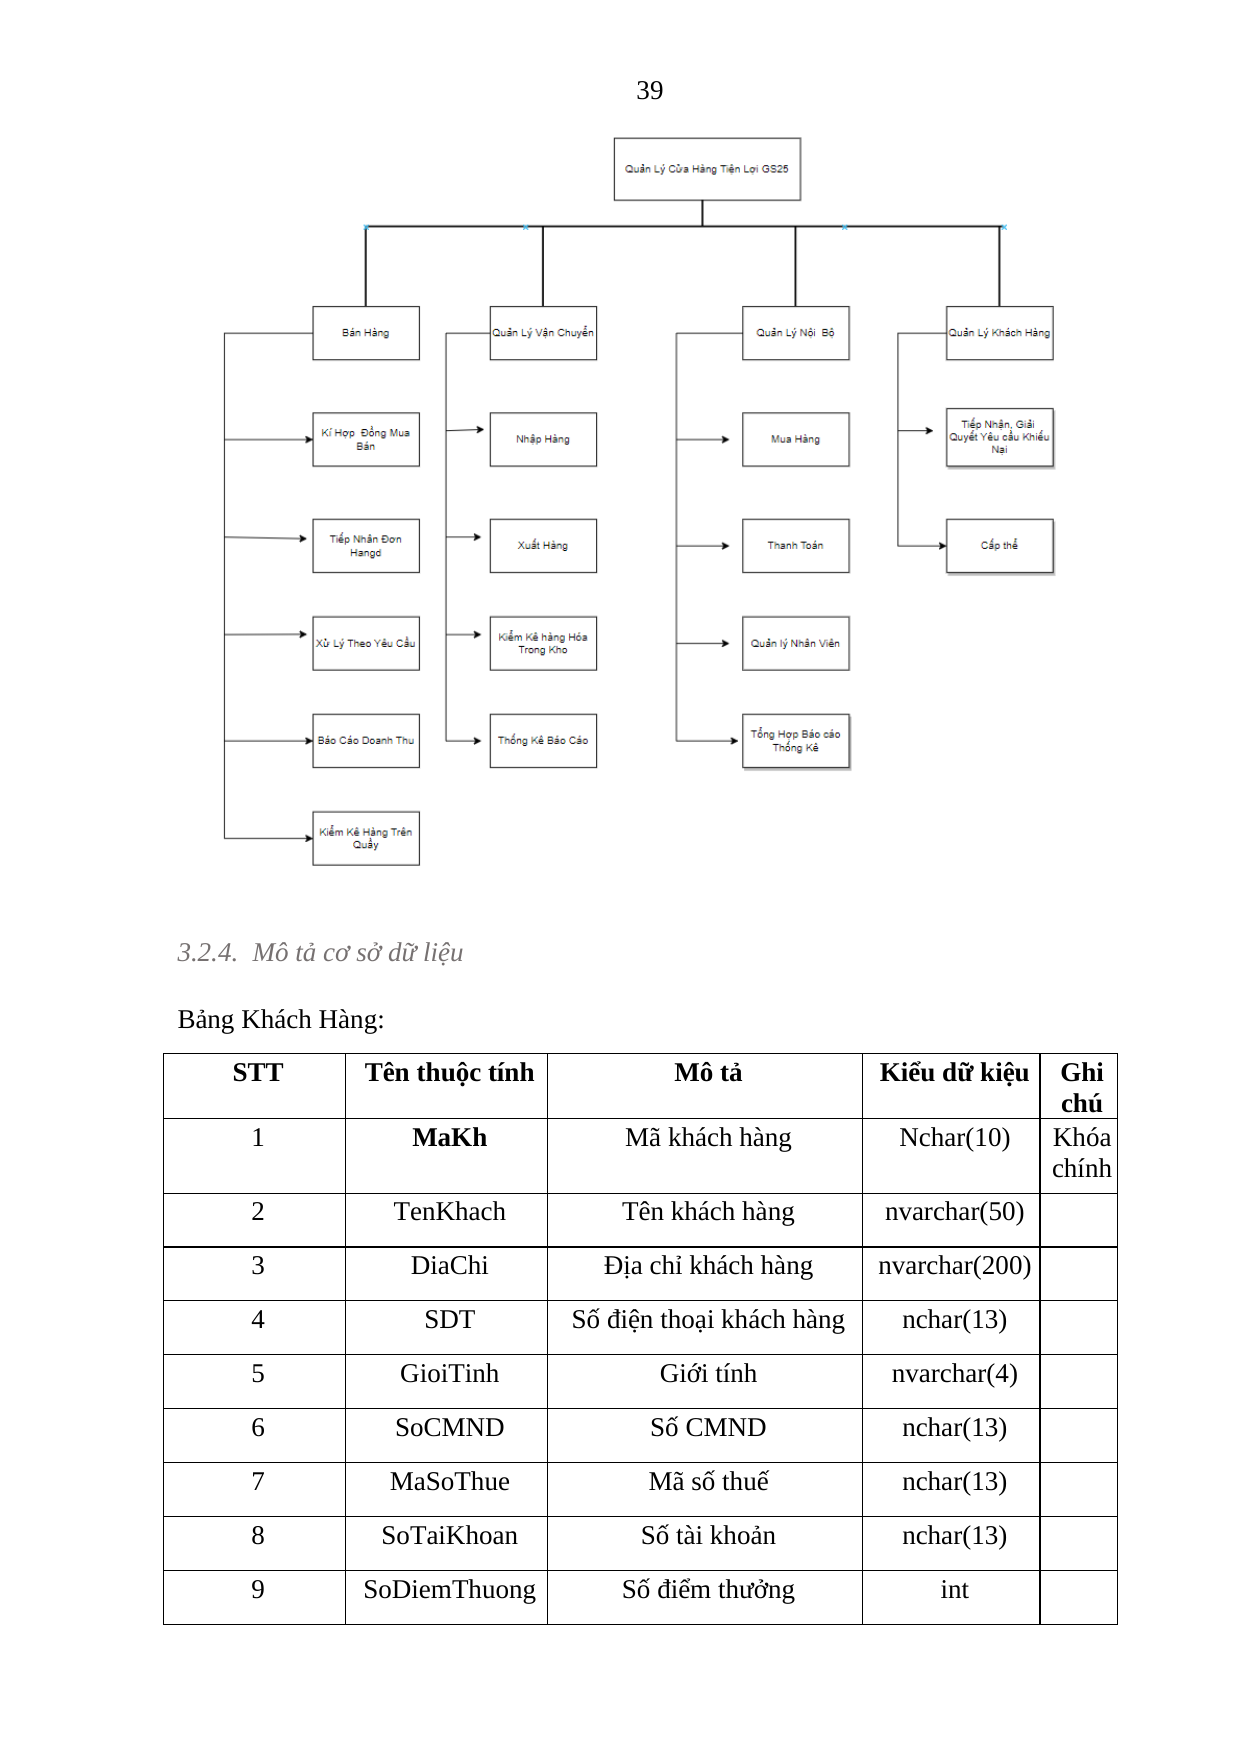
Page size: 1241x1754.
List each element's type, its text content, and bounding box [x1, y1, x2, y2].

table_cell [1041, 1355, 1117, 1408]
table_cell MaKh [346, 1119, 547, 1192]
table_cell [1041, 1248, 1117, 1300]
table_cell 9 [164, 1571, 345, 1624]
table_cell 5 [164, 1355, 345, 1408]
table_cell Nchar(10) [863, 1119, 1039, 1192]
table_cell nchar(13) [863, 1301, 1039, 1354]
table_cell nvarchar(4) [863, 1355, 1039, 1408]
table_header Mô tả [548, 1054, 862, 1118]
table_cell Số điểm thưởng [548, 1571, 862, 1624]
table_cell 3 [164, 1248, 345, 1300]
table_cell [1041, 1194, 1117, 1246]
table_cell 8 [164, 1517, 345, 1570]
table_cell nchar(13) [863, 1463, 1039, 1516]
text 3.2.4. Mô tả cơ sở dữ liệu [177, 936, 1122, 967]
table_cell Mã số thuế [548, 1463, 862, 1516]
table_cell MaSoThue [346, 1463, 547, 1516]
table_cell nvarchar(200) [863, 1248, 1039, 1300]
table_cell nchar(13) [863, 1409, 1039, 1462]
table_cell [1041, 1463, 1117, 1516]
table_cell nvarchar(50) [863, 1194, 1039, 1246]
table_cell SoTaiKhoan [346, 1517, 547, 1570]
table_cell 7 [164, 1463, 345, 1516]
table_cell nchar(13) [863, 1517, 1039, 1570]
table_cell 1 [164, 1119, 345, 1192]
table_cell Số tài khoản [548, 1517, 862, 1570]
table_cell [1041, 1517, 1117, 1570]
table_cell int [863, 1571, 1039, 1624]
table_cell Giới tính [548, 1355, 862, 1408]
table_header Tên thuộc tính [346, 1054, 547, 1118]
table_cell Số CMND [548, 1409, 862, 1462]
table_cell Số điện thoại khách hàng [548, 1301, 862, 1354]
table_cell 4 [164, 1301, 345, 1354]
table_cell SoCMND [346, 1409, 547, 1462]
table_cell TenKhach [346, 1194, 547, 1246]
picture [177, 136, 1059, 867]
table_cell [1041, 1409, 1117, 1462]
table_cell SDT [346, 1301, 547, 1354]
table_cell [1041, 1301, 1117, 1354]
table_header Ghi chú [1041, 1054, 1117, 1118]
table_cell [1041, 1571, 1117, 1624]
table_cell Mã khách hàng [548, 1119, 862, 1192]
table_cell Tên khách hàng [548, 1194, 862, 1246]
table_cell Khóa chính [1041, 1119, 1117, 1192]
table_cell SoDiemThuong [346, 1571, 547, 1624]
table_cell 2 [164, 1194, 345, 1246]
table_cell DiaChi [346, 1248, 547, 1300]
table_cell Địa chỉ khách hàng [548, 1248, 862, 1300]
text Bảng Khách Hàng: [177, 1003, 1122, 1034]
table_header Kiểu dữ kiệu [863, 1054, 1039, 1118]
table_header STT [164, 1054, 345, 1118]
table_cell GioiTinh [346, 1355, 547, 1408]
table_cell 6 [164, 1409, 345, 1462]
